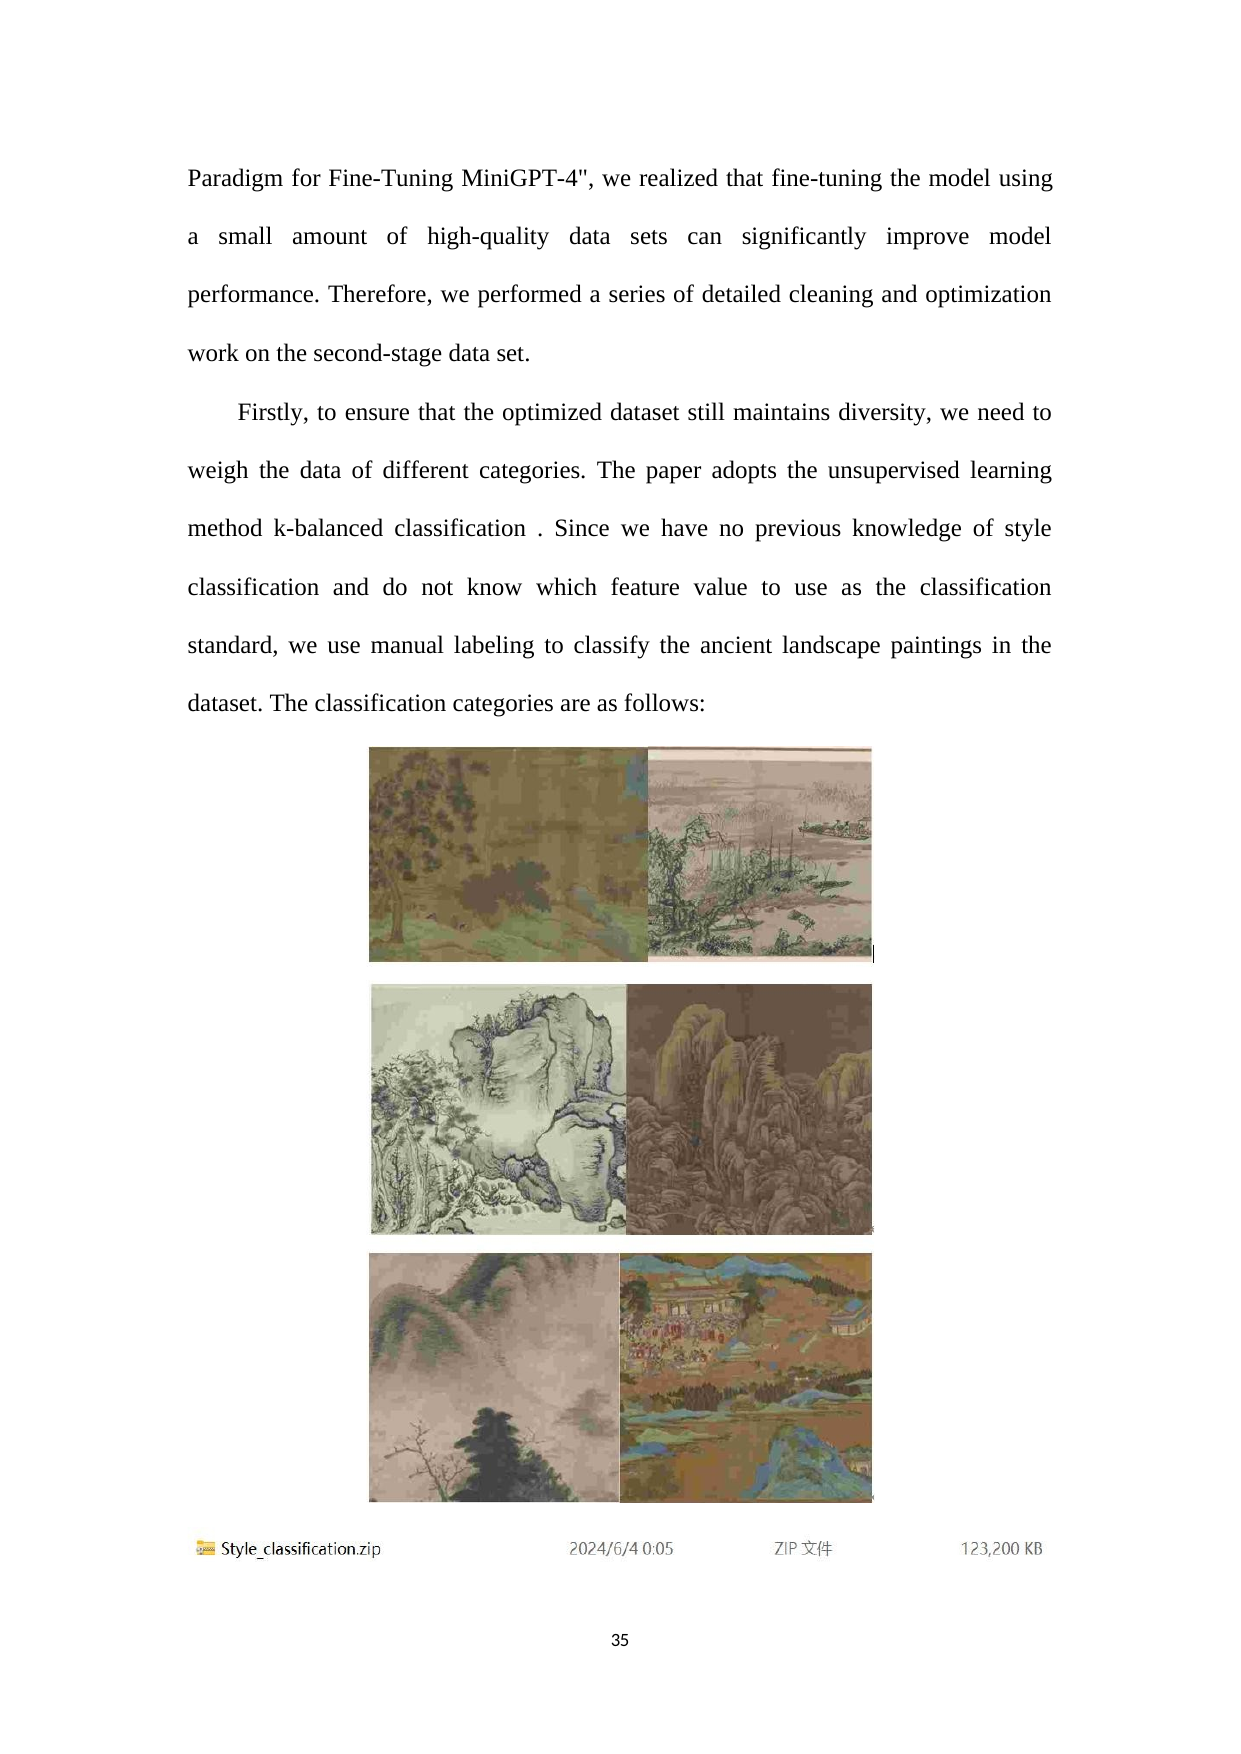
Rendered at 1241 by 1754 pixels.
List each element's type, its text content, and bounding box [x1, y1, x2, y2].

picture [187, 1527, 1049, 1562]
text Firstly, to ensure that the optimized dataset still maintains diversity, we need to weigh the data of different categories. The paper adopts the unsupervised learning method k-balanced classification . Since we have no previous knowledge of style classification and do not know which feature value to use as the classification standard, we use manual labeling to classify the ancient landscape paintings in the dataset. The classification categories are as follows: [187, 397, 1053, 717]
picture [366, 746, 875, 1503]
text Paradigm for Fine-Tuning MiniGPT-4", we realized that fine-tuning the model using a small amount of high-quality data sets can significantly improve model performance. Therefore, we performed a series of detailed cleaning and optimization work on the second-stage data set. [187, 163, 1053, 367]
